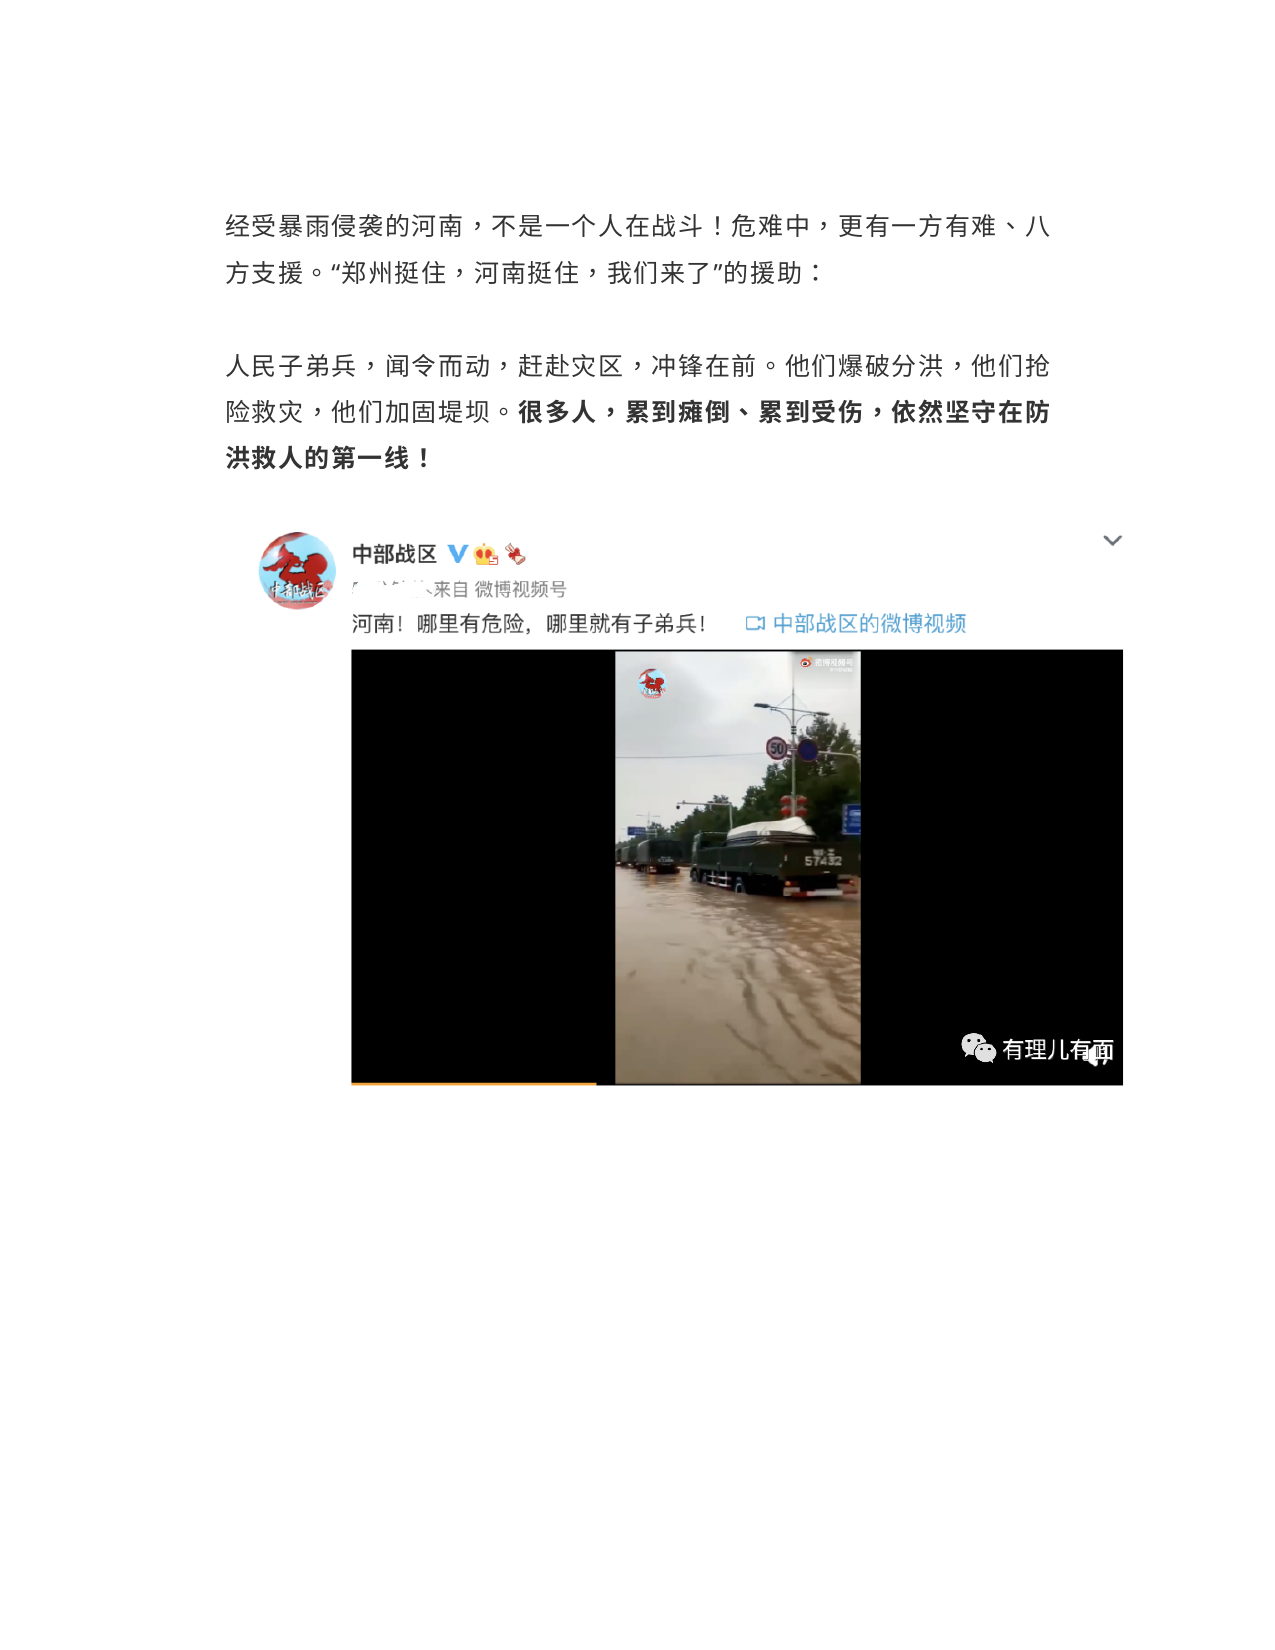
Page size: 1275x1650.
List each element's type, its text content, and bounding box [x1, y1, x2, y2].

picture [243, 521, 1144, 1090]
text 经受暴雨侵袭的河南，不是一个人在战斗！危难中，更有一方有难、八方支援。“郑州挺住，河南挺住，我们来了”的援助： [225, 196, 1050, 289]
text 人民子弟兵，闻令而动，赶赴灾区，冲锋在前。他们爆破分洪，他们抢险救灾，他们加固堤坝。很多人，累到瘫倒、累到受伤，依然坚守在防洪救人的第一线！ [225, 336, 1050, 475]
